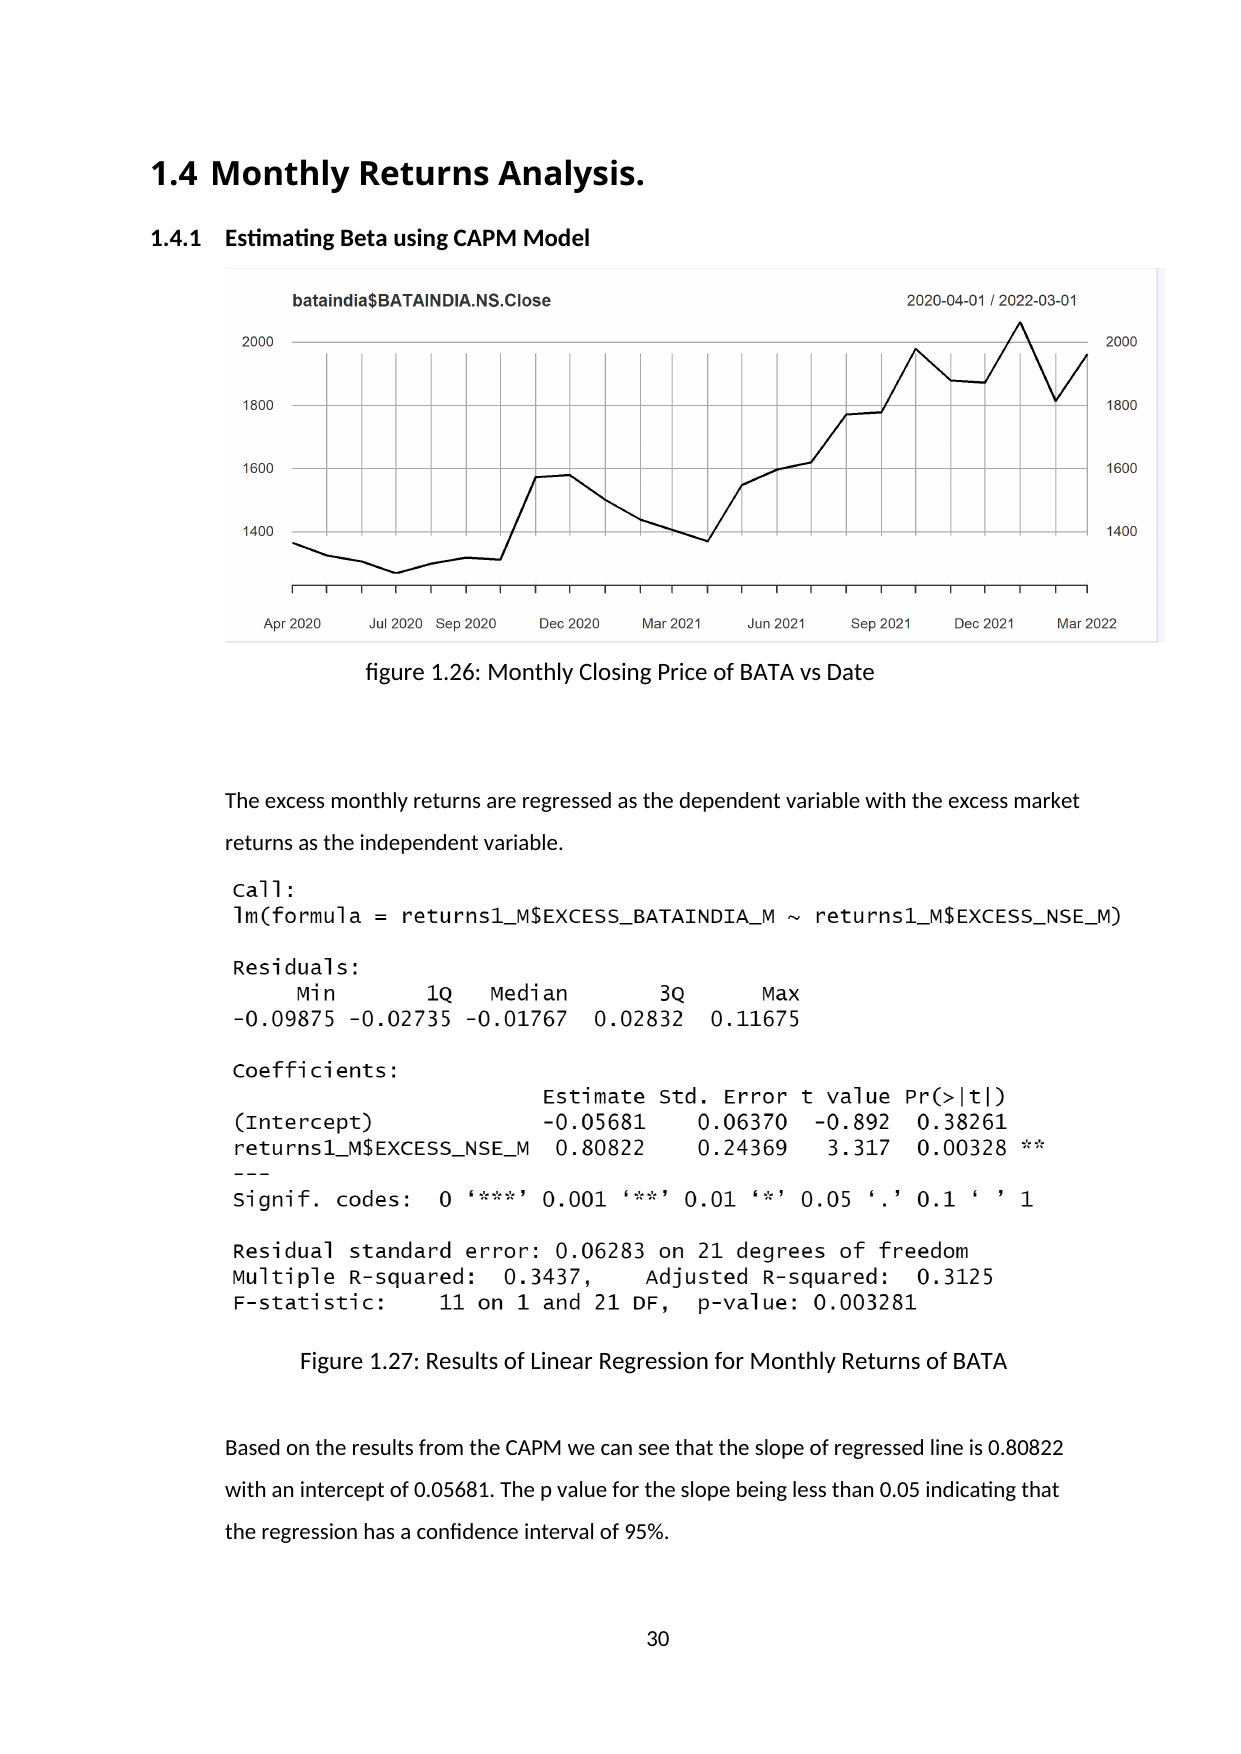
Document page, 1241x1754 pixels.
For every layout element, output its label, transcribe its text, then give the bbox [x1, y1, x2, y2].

text figure 1.26: Monthly Closing Price of BATA vs Date [150, 656, 1090, 687]
text Based on the results from the CAPM we can see that the slope of regressed line is 0.80822 with an intercept of 0.05681. The p value for the slope being less than 0.05 indicating that the regression has a confidence interval of 95%. [225, 1433, 1090, 1545]
picture [225, 870, 1129, 1332]
text Figure 1.27: Results of Linear Regression for Monthly Returns of BATA [225, 1345, 1090, 1376]
text The excess monthly returns are regressed as the dependent variable with the excess market returns as the independent variable. [225, 786, 1090, 856]
subtitle Monthly Returns Analysis. [150, 150, 1090, 195]
picture [225, 268, 1166, 643]
subtitle Estimating Beta using CAPM Model [150, 222, 1090, 253]
